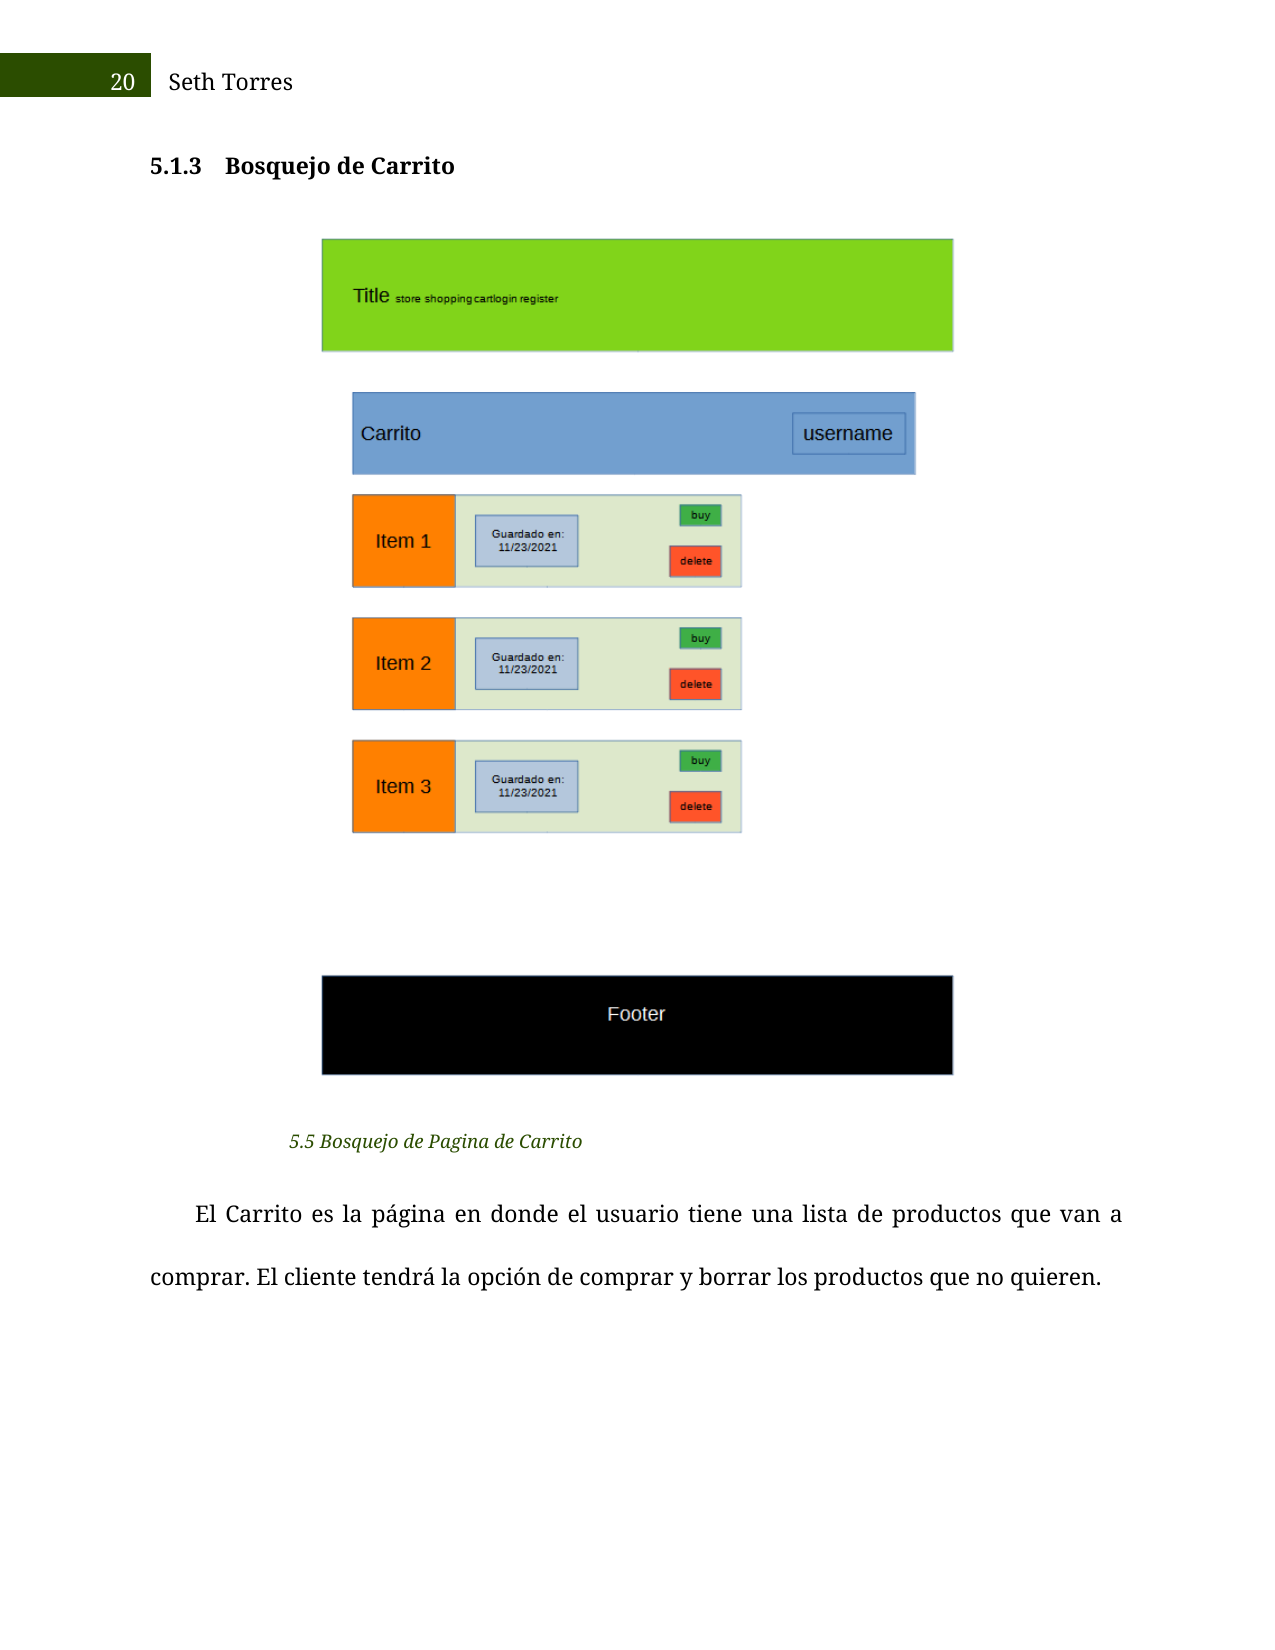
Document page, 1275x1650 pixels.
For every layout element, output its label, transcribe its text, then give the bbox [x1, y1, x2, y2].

subtitle Bosquejo de Carrito [150, 150, 1125, 181]
picture [289, 206, 986, 1107]
